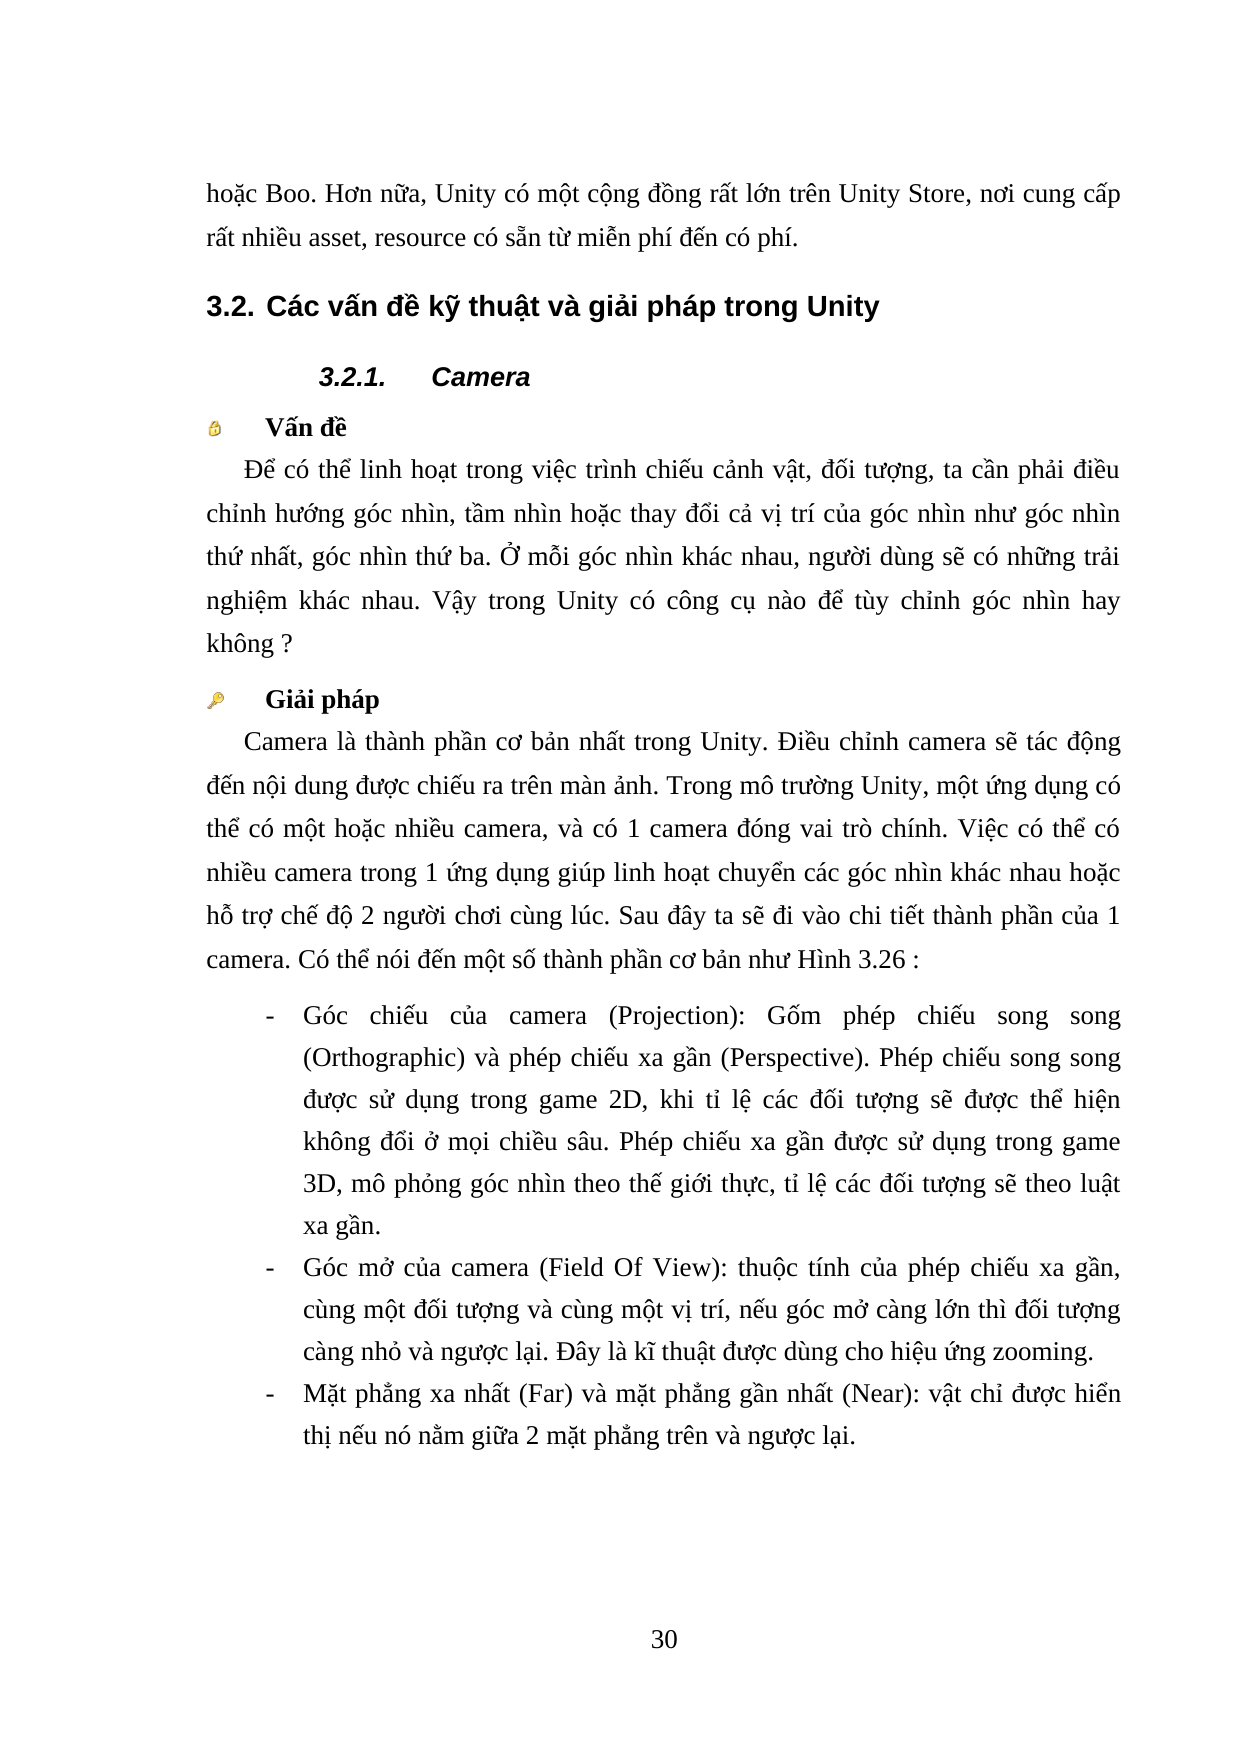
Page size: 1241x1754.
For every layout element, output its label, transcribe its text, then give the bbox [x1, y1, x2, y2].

picture [207, 692, 224, 709]
text Góc mở của camera (Field Of View): thuộc tính của phép chiếu xa gần, cùng một đối tượng và cùng một vị trí, nếu góc mở càng lớn thì đối tượng càng nhỏ và ngược lại. Đây là kĩ thuật được dùng cho hiệu ứng zooming. [265, 1251, 1122, 1366]
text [206, 177, 1122, 252]
subtitle Camera [281, 361, 1122, 392]
text Để có thể linh hoạt trong việc trình chiếu cảnh vật, đối tượng, ta cần phải điều chỉnh hướng góc nhìn, tầm nhìn hoặc thay đổi cả vị trí của góc nhìn như góc nhìn thứ nhất, góc nhìn thứ ba. Ở mỗi góc nhìn khác nhau, người dùng sẽ có những trải nghiệm khác nhau. Vậy trong Unity có công cụ nào để tùy chỉnh góc nhìn hay không ? [206, 453, 1122, 658]
picture [207, 419, 222, 437]
text Mặt phẳng xa nhất (Far) và mặt phẳng gần nhất (Near): vật chỉ được hiển thị nếu nó nằm giữa 2 mặt phẳng trên và ngược lại. [265, 1377, 1122, 1450]
text Góc chiếu của camera (Projection): Gốm phép chiếu song song (Orthographic) và phép chiếu xa gần (Perspective). Phép chiếu song song được sử dụng trong game 2D, khi tỉ lệ các đối tượng sẽ được thể hiện không đổi ở mọi chiều sâu. Phép chiếu xa gần được sử dụng trong game 3D, mô phỏng góc nhìn theo thế giới thực, tỉ lệ các đối tượng sẽ theo luật xa gần. [265, 999, 1122, 1240]
text Giải pháp [206, 683, 1122, 714]
text Vấn đề [206, 411, 1122, 442]
subtitle Các vấn đề kỹ thuật và giải pháp trong Unity [206, 289, 1122, 323]
